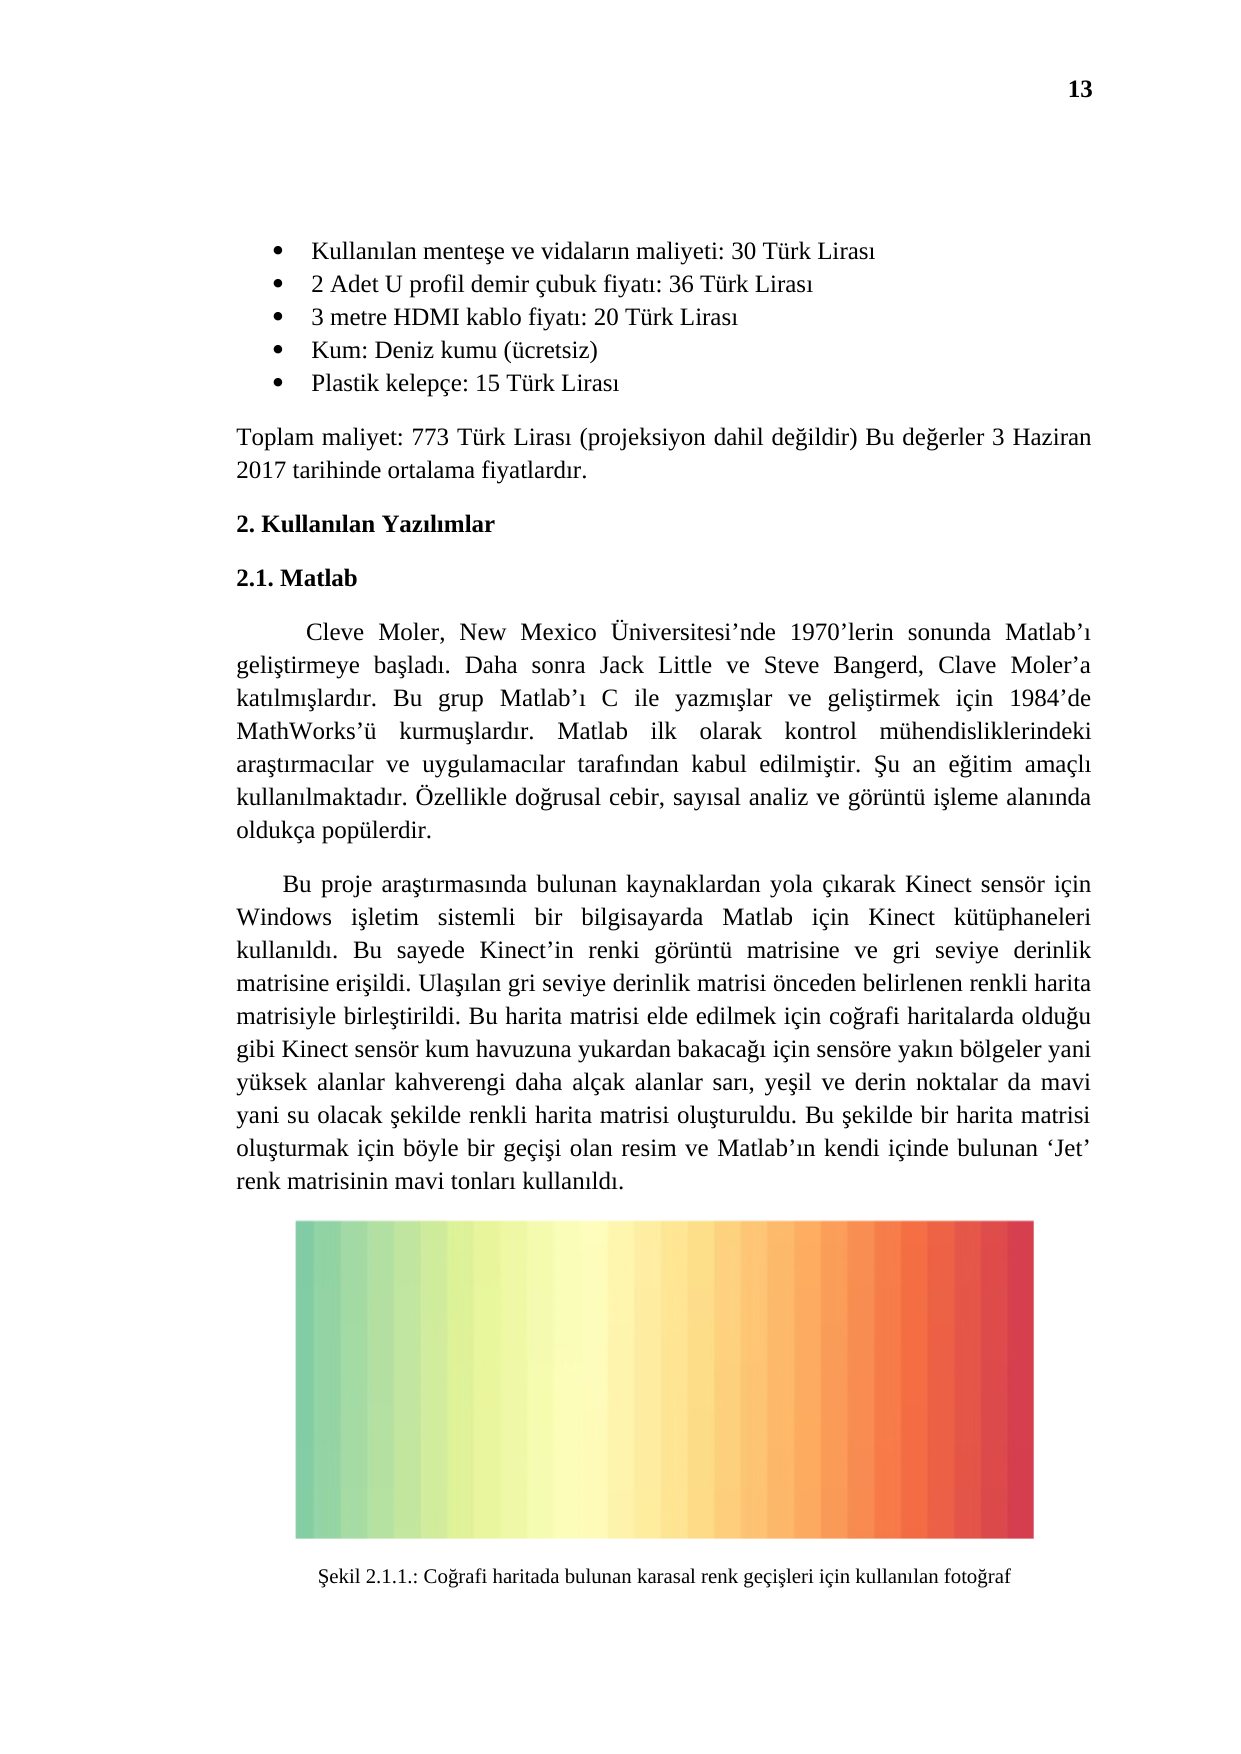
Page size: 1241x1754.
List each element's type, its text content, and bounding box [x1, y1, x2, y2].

list 3 metre HDMI kablo fiyatı: 20 Türk Lirası [274, 302, 1092, 331]
picture [296, 1222, 1033, 1538]
list Kum: Deniz kumu (ücretsiz) [274, 335, 1092, 364]
text 2. Kullanılan Yazılımlar [236, 509, 1092, 538]
list Kullanılan menteşe ve vidaların maliyeti: 30 Türk Lirası [274, 236, 1092, 265]
text Şekil 2.1.1.: Coğrafi haritada bulunan karasal renk geçişleri için kullanılan fotoğraf [236, 1564, 1092, 1588]
list 2 Adet U profil demir çubuk fiyatı: 36 Türk Lirası [274, 269, 1092, 298]
text Bu proje araştırmasında bulunan kaynaklardan yola çıkarak Kinect sensör için Windows işletim sistemli bir bilgisayarda Matlab için Kinect kütüphaneleri kullanıldı. Bu sayede Kinect’in renki görüntü matrisine ve gri seviye derinlik matrisine erişildi. Ulaşılan gri seviye derinlik matrisi önceden belirlenen renkli harita matrisiyle birleştirildi. Bu harita matrisi elde edilmek için coğrafi haritalarda olduğu gibi Kinect sensör kum havuzuna yukardan bakacağı için sensöre yakın bölgeler yani yüksek alanlar kahverengi daha alçak alanlar sarı, yeşil ve derin noktalar da mavi yani su olacak şekilde renkli harita matrisi oluşturuldu. Bu şekilde bir harita matrisi oluşturmak için böyle bir geçişi olan resim ve Matlab’ın kendi içinde bulunan ‘Jet’ renk matrisinin mavi tonları kullanıldı. [236, 869, 1092, 1195]
text Cleve Moler, New Mexico Üniversitesi’nde 1970’lerin sonunda Matlab’ı geliştirmeye başladı. Daha sonra Jack Little ve Steve Bangerd, Clave Moler’a katılmışlardır. Bu grup Matlab’ı C ile yazmışlar ve geliştirmek için 1984’de MathWorks’ü kurmuşlardır. Matlab ilk olarak kontrol mühendisliklerindeki araştırmacılar ve uygulamacılar tarafından kabul edilmiştir. Şu an eğitim amaçlı kullanılmaktadır. Özellikle doğrusal cebir, sayısal analiz ve görüntü işleme alanında oldukça popülerdir. [236, 617, 1092, 844]
list Plastik kelepçe: 15 Türk Lirası [274, 368, 1092, 397]
text Toplam maliyet: 773 Türk Lirası (projeksiyon dahil değildir) Bu değerler 3 Haziran 2017 tarihinde ortalama fiyatlardır. [236, 422, 1092, 484]
text 2.1. Matlab [236, 563, 1092, 592]
